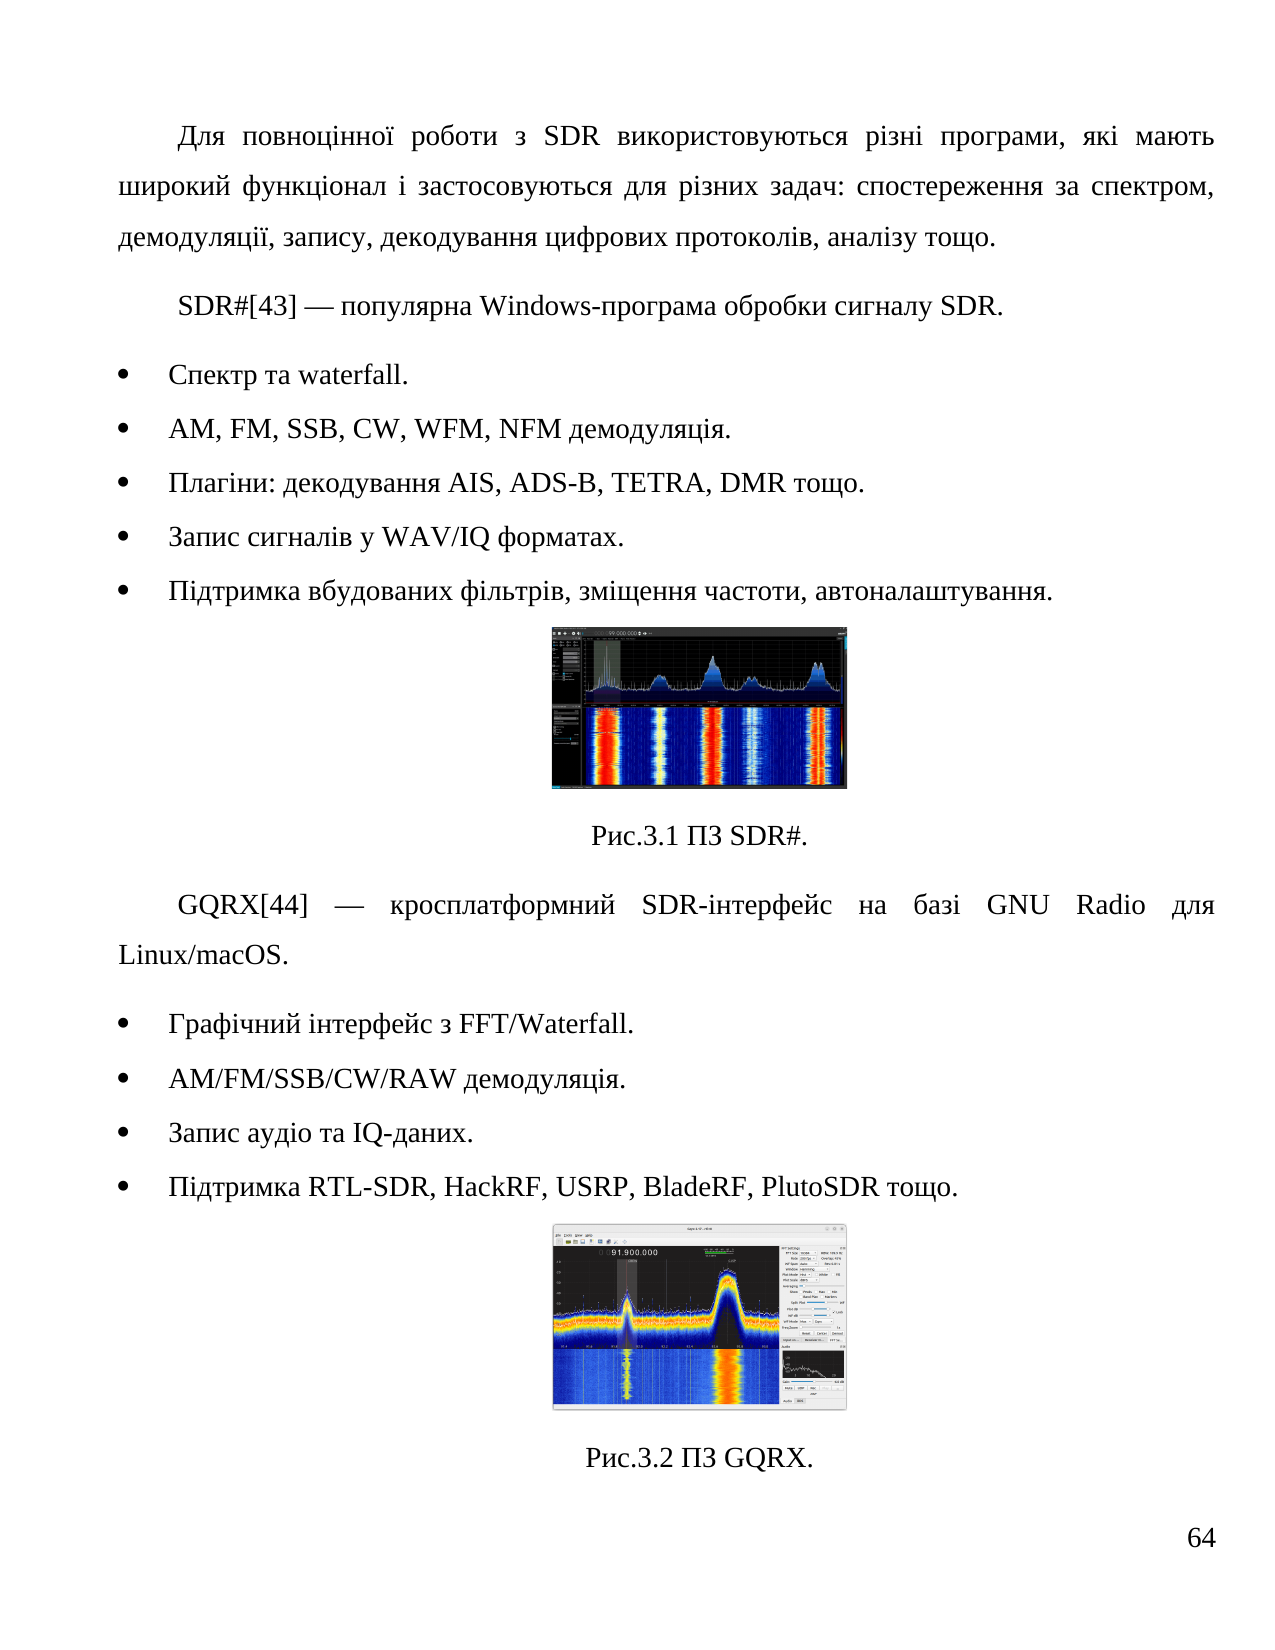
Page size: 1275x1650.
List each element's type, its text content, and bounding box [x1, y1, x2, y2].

text Рис.3.2 ПЗ GQRX. [118, 1440, 1216, 1474]
picture [551, 1223, 848, 1411]
list Графічний інтерфейс з FFT/Waterfall. [118, 1007, 1216, 1040]
text Рис.3.1 ПЗ SDR#. [118, 818, 1216, 852]
list AM, FM, SSB, CW, WFM, NFM демодуляція. [118, 411, 1216, 445]
list Підтримка вбудованих фільтрів, зміщення частоти, автоналаштування. [118, 573, 1216, 607]
list Запис сигналів у WAV/IQ форматах. [118, 519, 1216, 553]
picture [551, 627, 848, 789]
text GQRX[44] — кросплатформний SDR-інтерфейс на базі GNU Radio для Linux/macOS. [118, 887, 1216, 971]
list Підтримка RTL-SDR, HackRF, USRP, BladeRF, PlutoSDR тощо. [118, 1169, 1216, 1203]
text SDR#[43] — популярна Windows-програма обробки сигналу SDR. [118, 288, 1216, 321]
list Спектр та waterfall. [118, 357, 1216, 391]
list Запис аудіо та IQ-даних. [118, 1115, 1216, 1148]
list Плагіни: декодування AIS, ADS-B, TETRA, DMR тощо. [118, 465, 1216, 499]
text Для повноцінної роботи з SDR використовуються різні програми, які мають широкий функціонал і застосовуються для різних задач: спостереження за спектром, демодуляції, запису, декодування цифрових протоколів, аналізу тощо. [118, 118, 1216, 252]
list AM/FM/SSB/CW/RAW демодуляція. [118, 1061, 1216, 1094]
